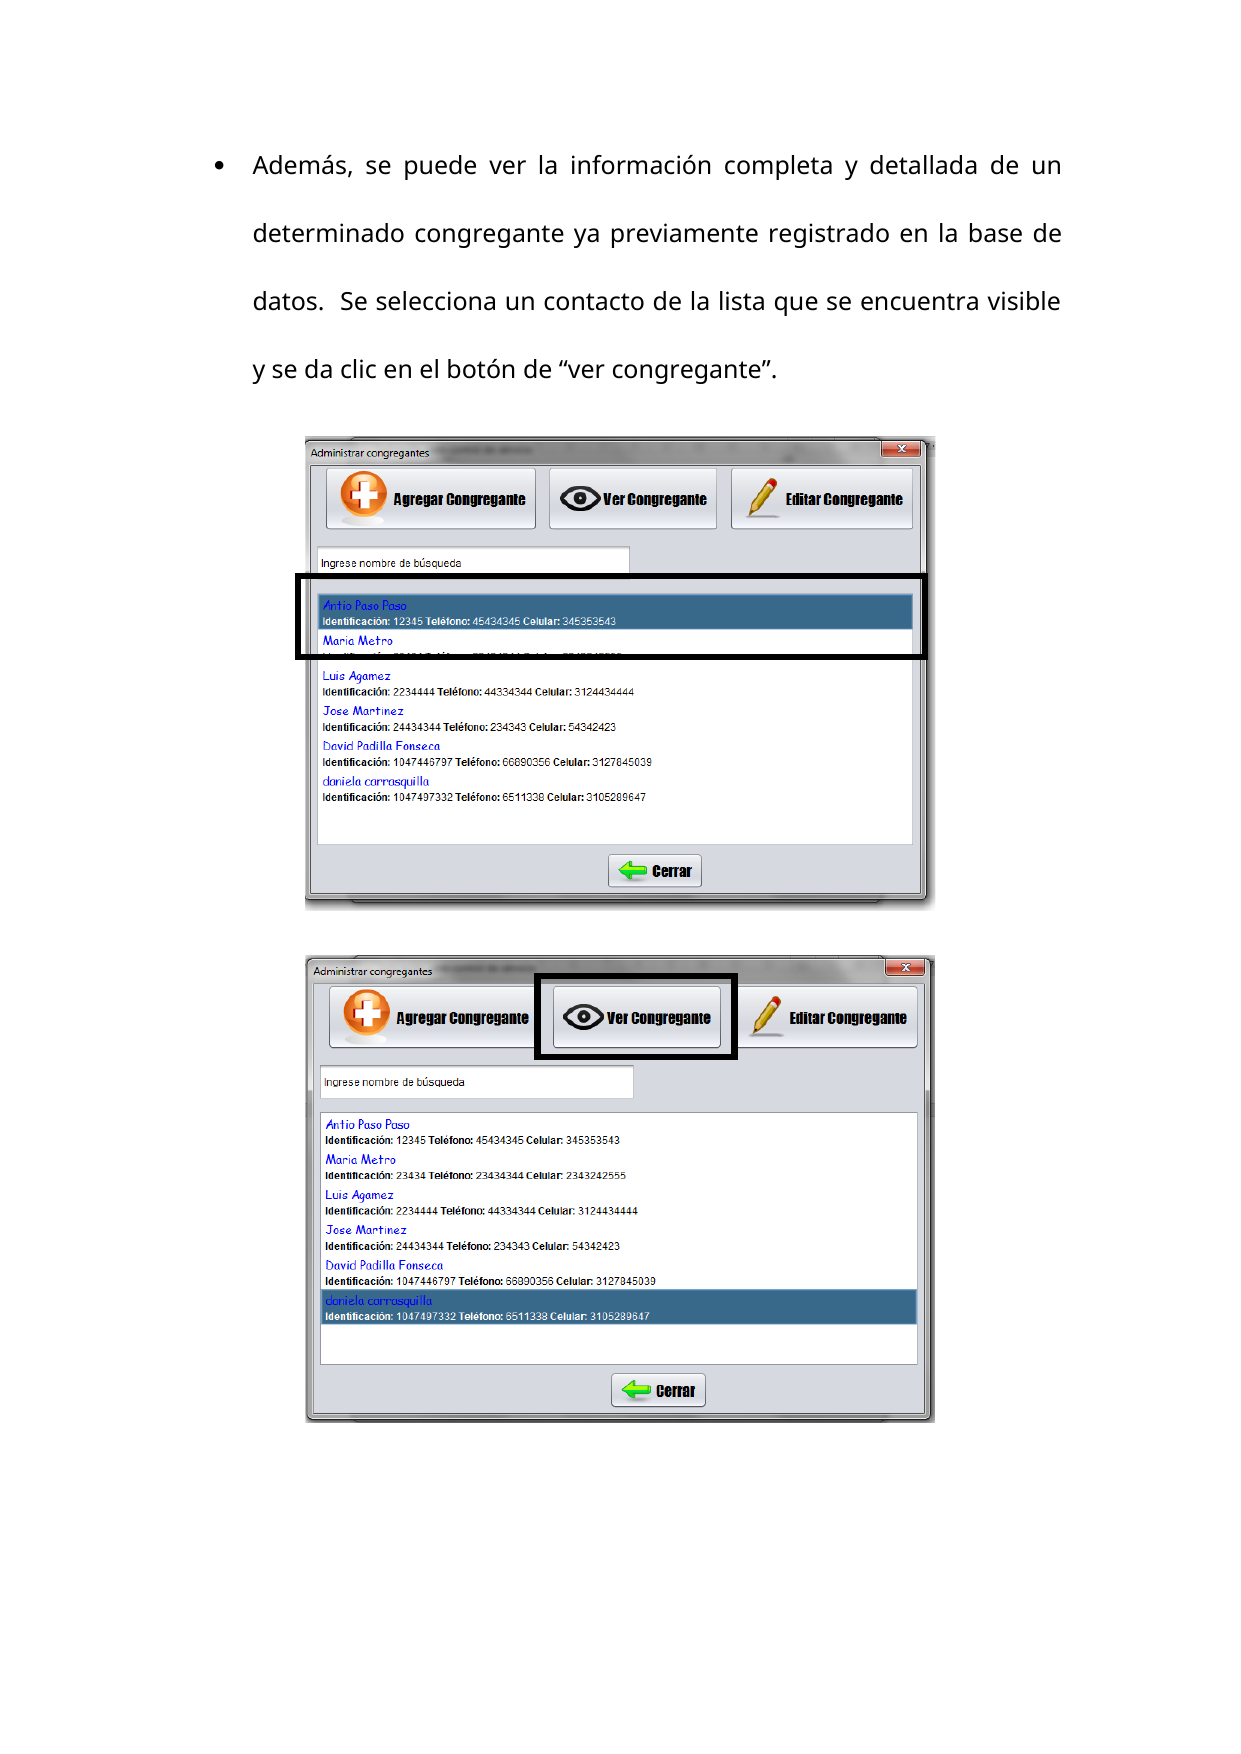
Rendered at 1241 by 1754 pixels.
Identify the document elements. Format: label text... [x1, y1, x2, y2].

picture [305, 436, 936, 911]
list Además, se puede ver la información completa y detallada de un determinado congregante ya previamente registrado en la base de datos. Se selecciona un contacto de la lista que se encuentra visible y se da clic en el botón de “ver congregante”. [215, 148, 1063, 386]
picture [305, 955, 935, 1423]
picture [305, 579, 922, 654]
